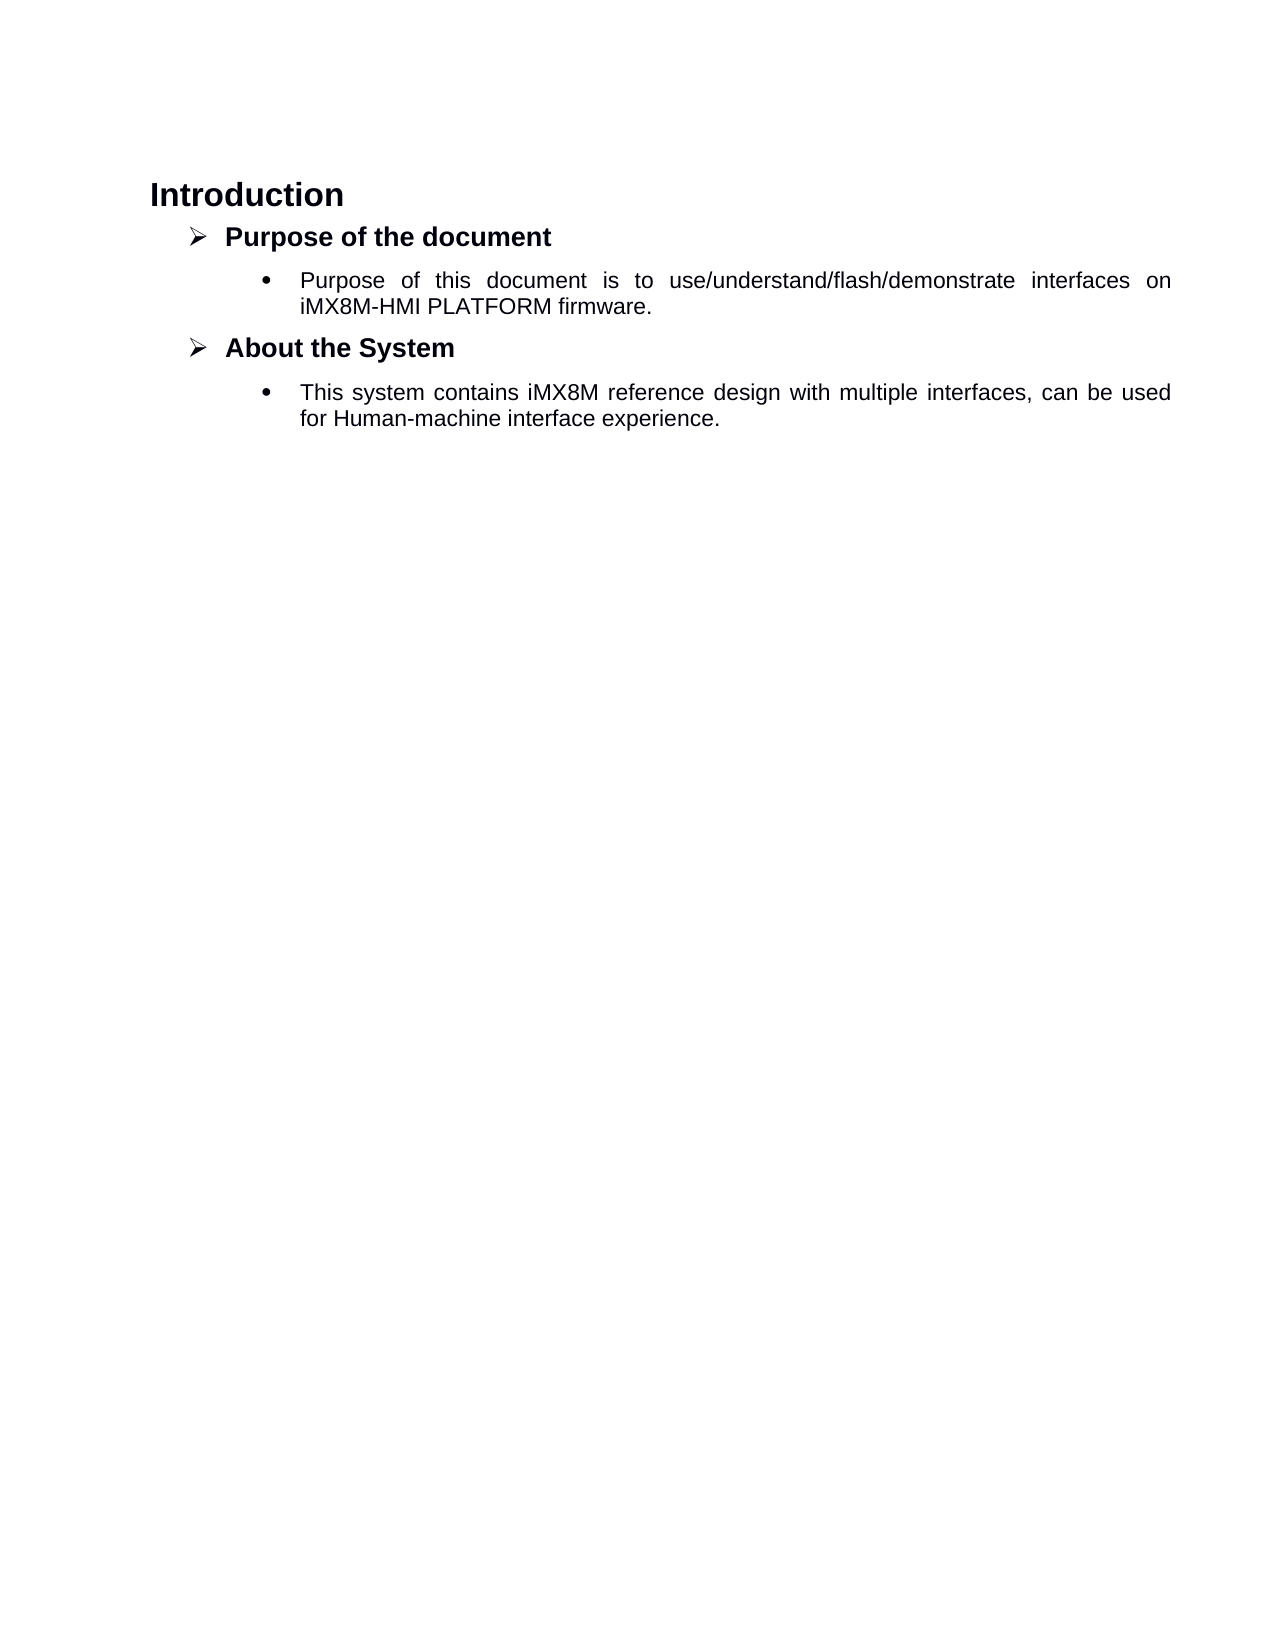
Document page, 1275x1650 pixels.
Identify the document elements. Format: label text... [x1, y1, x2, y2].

subtitle Purpose of the document [187, 221, 1172, 252]
subtitle Introduction [150, 175, 1172, 213]
list This system contains iMX8M reference design with multiple interfaces, can be used for Human-machine interface experience. [262, 378, 1172, 431]
subtitle About the System [187, 332, 1172, 363]
list Purpose of this document is to use/understand/flash/demonstrate interfaces on iMX8M-HMI PLATFORM firmware. [262, 267, 1172, 320]
